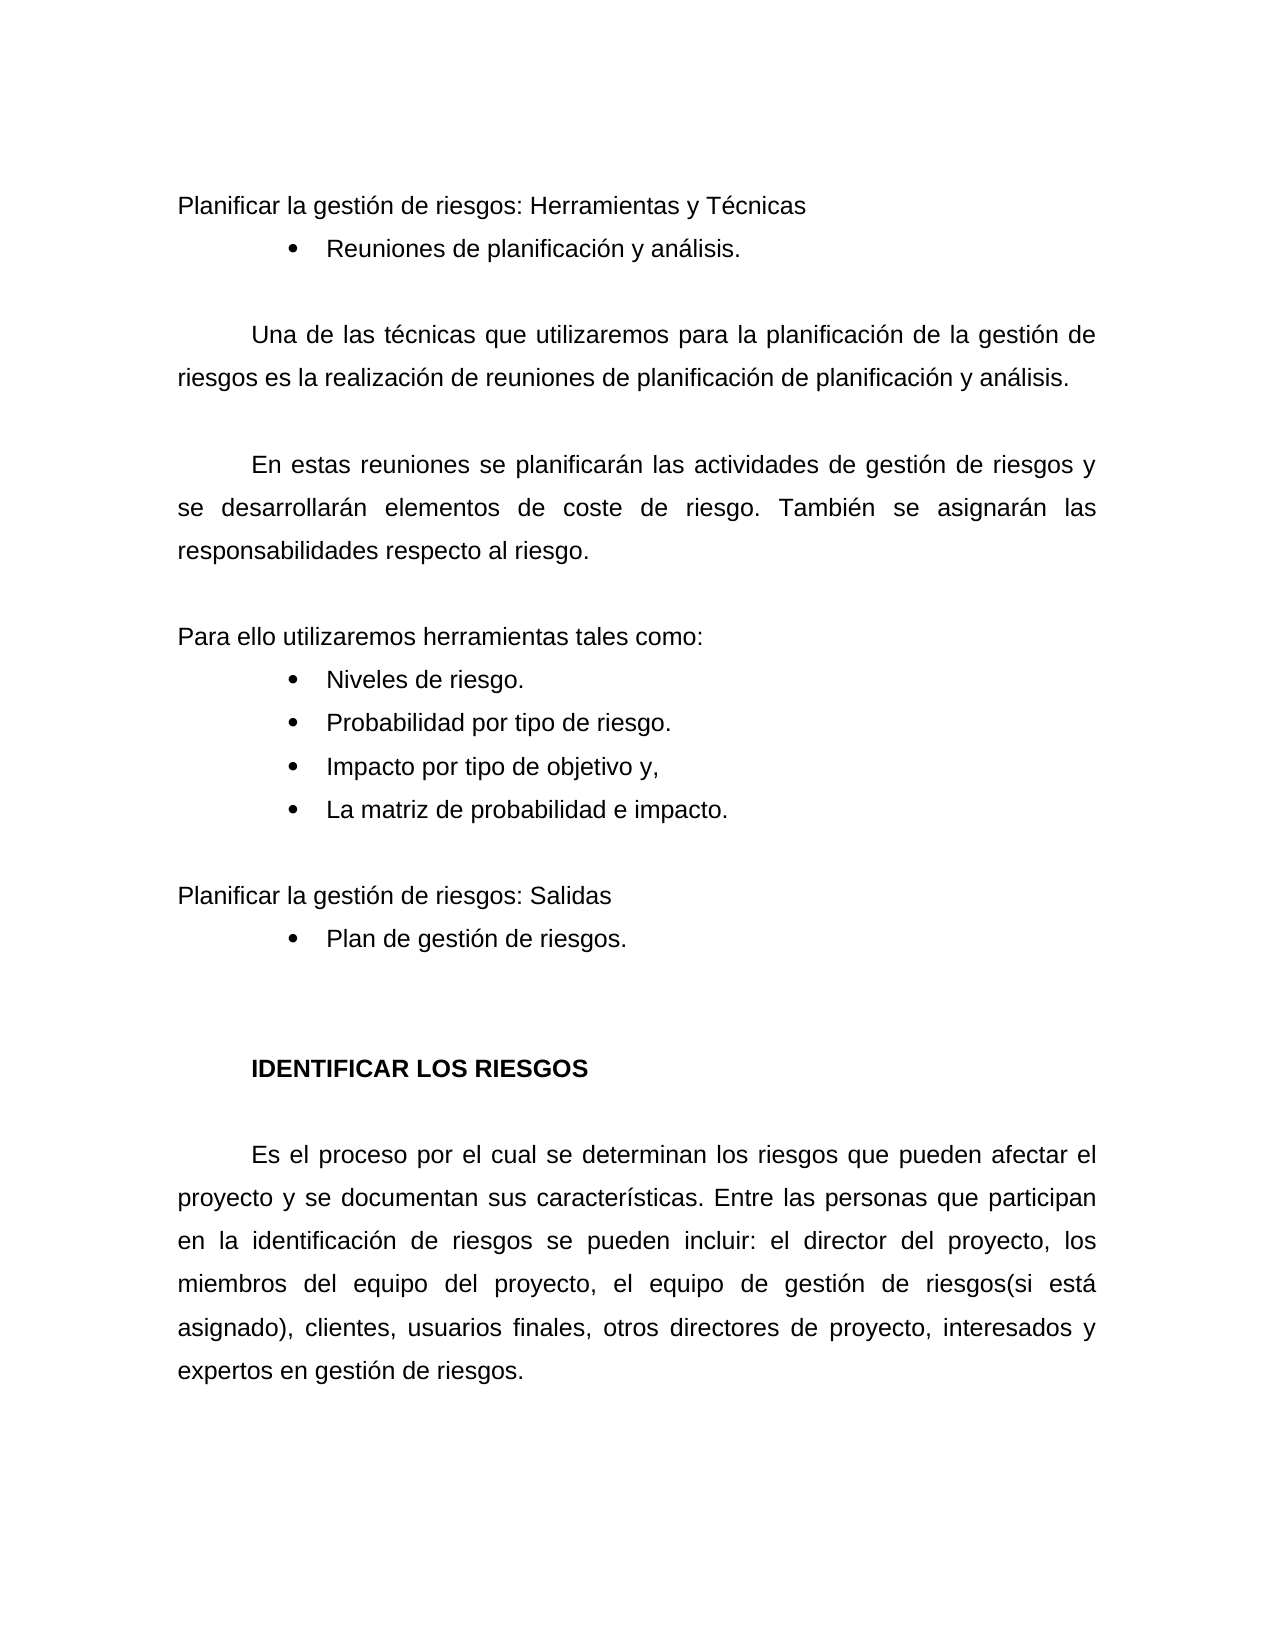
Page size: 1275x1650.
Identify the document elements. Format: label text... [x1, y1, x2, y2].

text Una de las técnicas que utilizaremos para la planificación de la gestión de riesgos es la realización de reuniones de planificación de planificación y análisis. [177, 320, 1098, 392]
text En estas reuniones se planificarán las actividades de gestión de riesgos y se desarrollarán elementos de coste de riesgo. También se asignarán las responsabilidades respecto al riesgo. [177, 449, 1098, 564]
list La matriz de probabilidad e impacto. [288, 795, 1098, 824]
text Para ello utilizaremos herramientas tales como: [177, 622, 1098, 651]
list Impacto por tipo de objetivo y, [288, 752, 1098, 781]
text Planificar la gestión de riesgos: Salidas [177, 881, 1098, 910]
list Probabilidad por tipo de riesgo. [288, 708, 1098, 737]
list Niveles de riesgo. [288, 665, 1098, 694]
list Plan de gestión de riesgos. [288, 924, 1098, 953]
text Es el proceso por el cual se determinan los riesgos que pueden afectar el proyecto y se documentan sus características. Entre las personas que participan en la identificación de riesgos se pueden incluir: el director del proyecto, los miembros del equipo del proyecto, el equipo de gestión de riesgos(si está asignado), clientes, usuarios finales, otros directores de proyecto, interesados y expertos en gestión de riesgos. [177, 1140, 1098, 1384]
list Reuniones de planificación y análisis. [288, 234, 1098, 263]
text IDENTIFICAR LOS RIESGOS [177, 1054, 1098, 1083]
text Planificar la gestión de riesgos: Herramientas y Técnicas [177, 191, 1098, 219]
